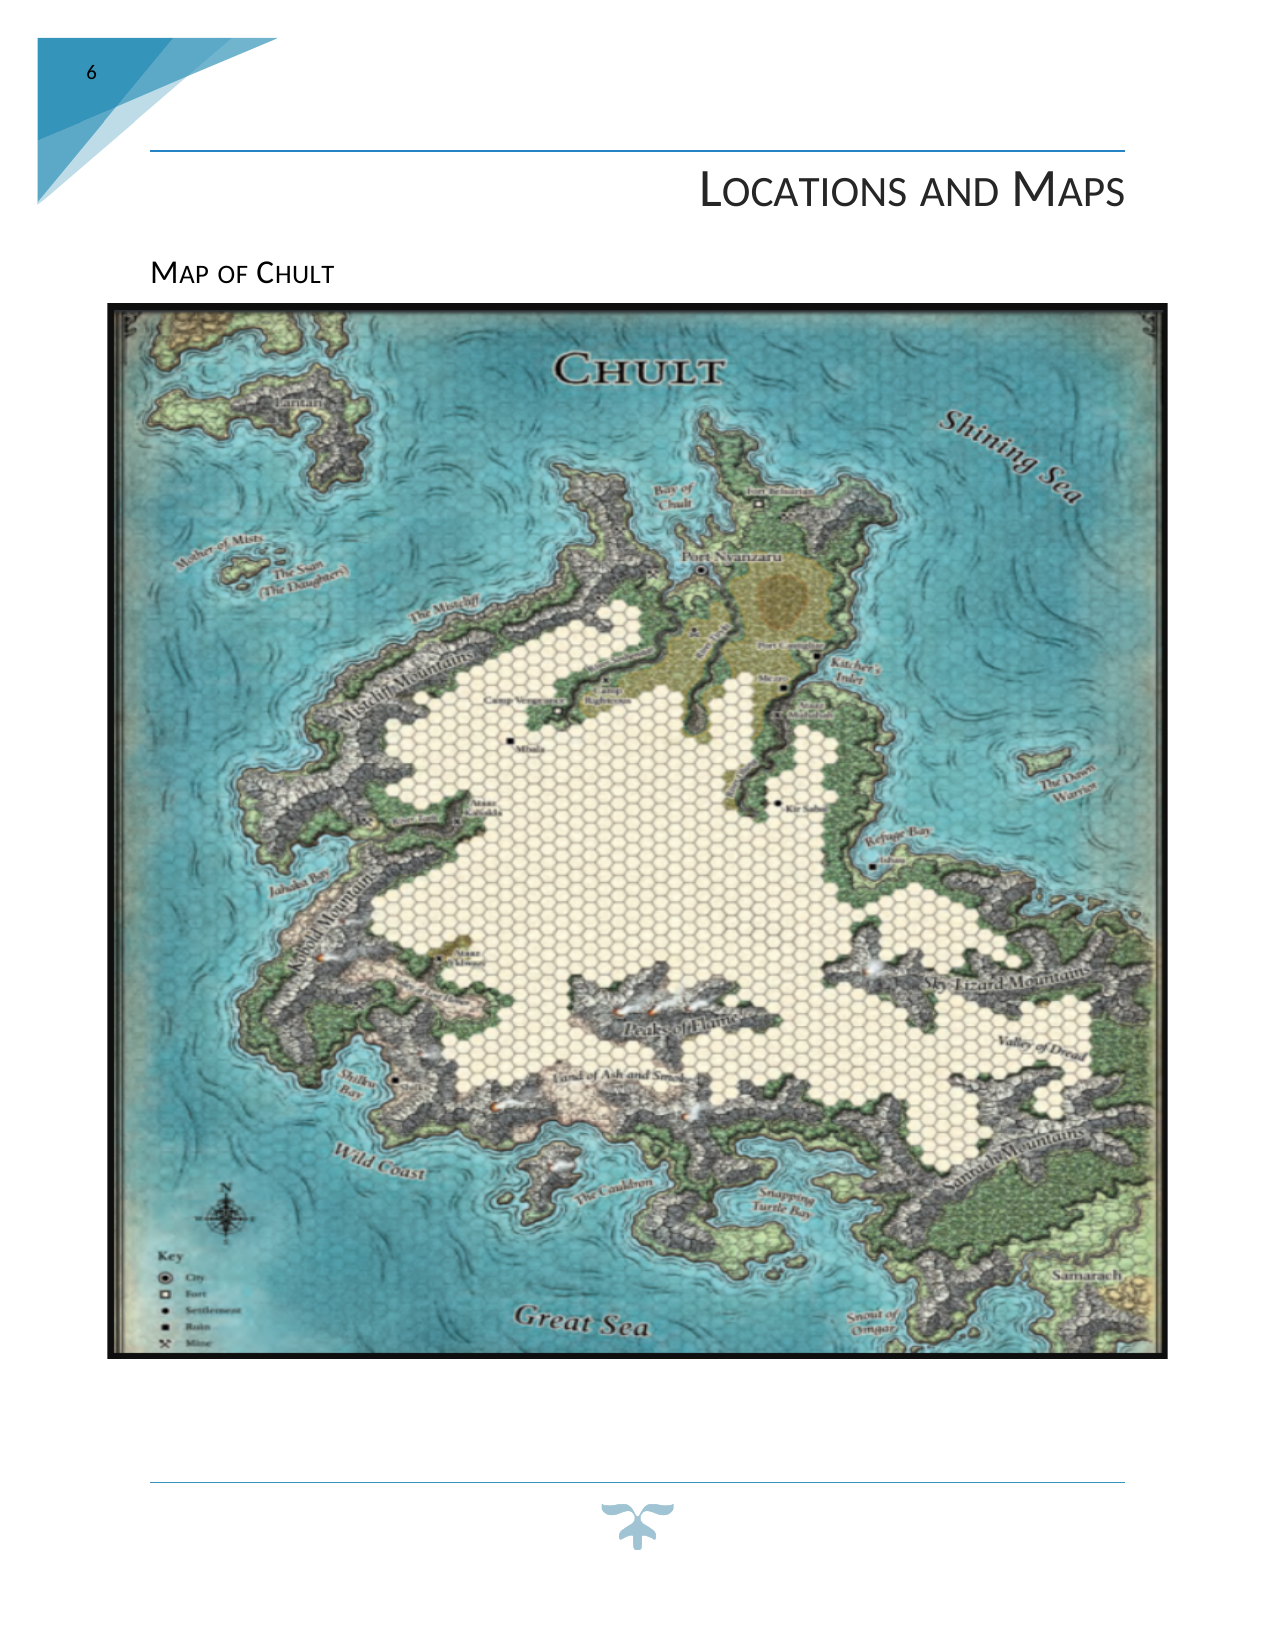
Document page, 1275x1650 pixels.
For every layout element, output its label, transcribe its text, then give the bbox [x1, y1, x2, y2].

subtitle Map of Chult [150, 252, 1125, 292]
picture [107, 303, 1168, 1359]
picture [37, 37, 279, 206]
title Locations and Maps [150, 152, 1125, 220]
